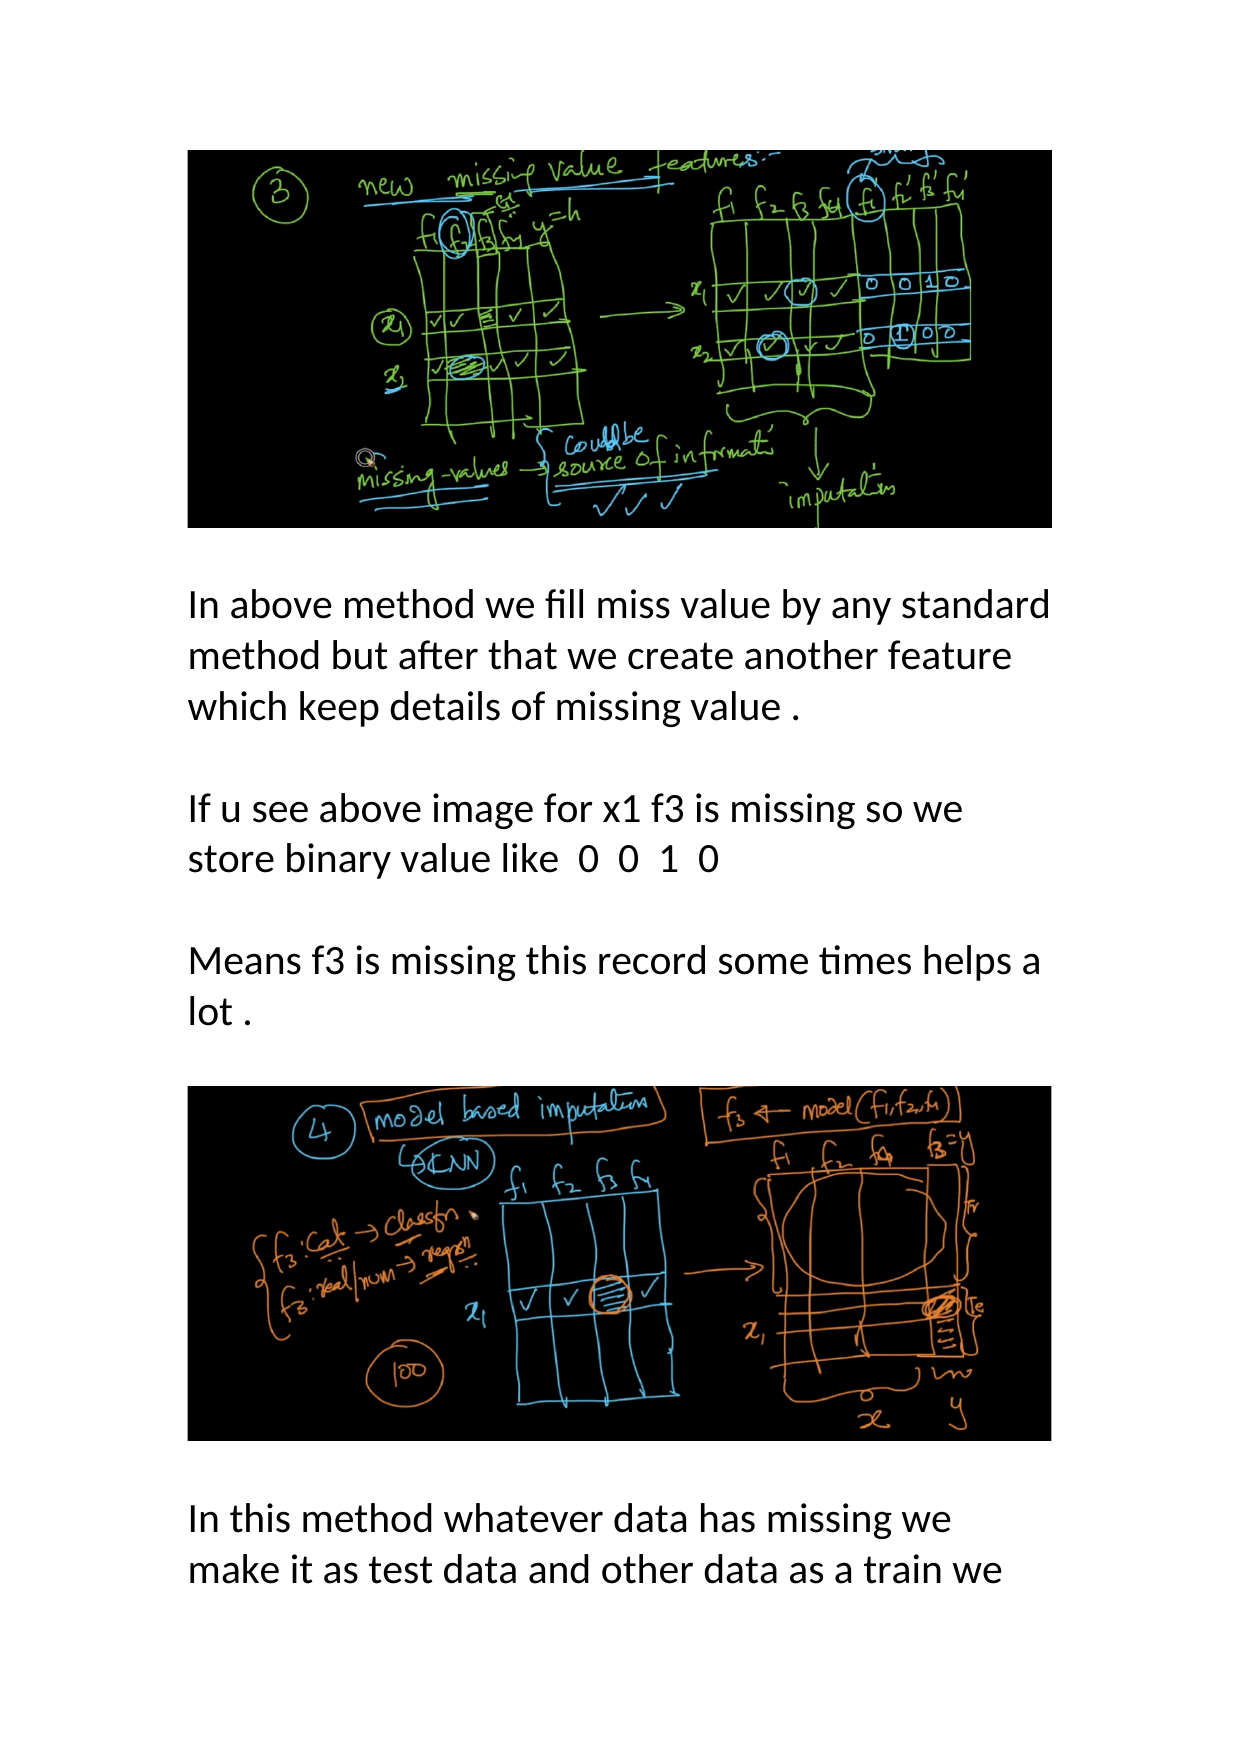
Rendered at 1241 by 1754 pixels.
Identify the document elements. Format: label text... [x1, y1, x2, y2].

picture [187, 150, 1052, 528]
list If u see above image for x1 f3 is missing so we store binary value like 0 0 1 0 [187, 782, 1053, 883]
picture [187, 1086, 1052, 1441]
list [187, 1492, 1053, 1593]
list In above method we fill miss value by any standard method but after that we create another feature which keep details of missing value . [187, 578, 1053, 731]
list Means f3 is missing this record some times helps a lot . [187, 934, 1053, 1036]
